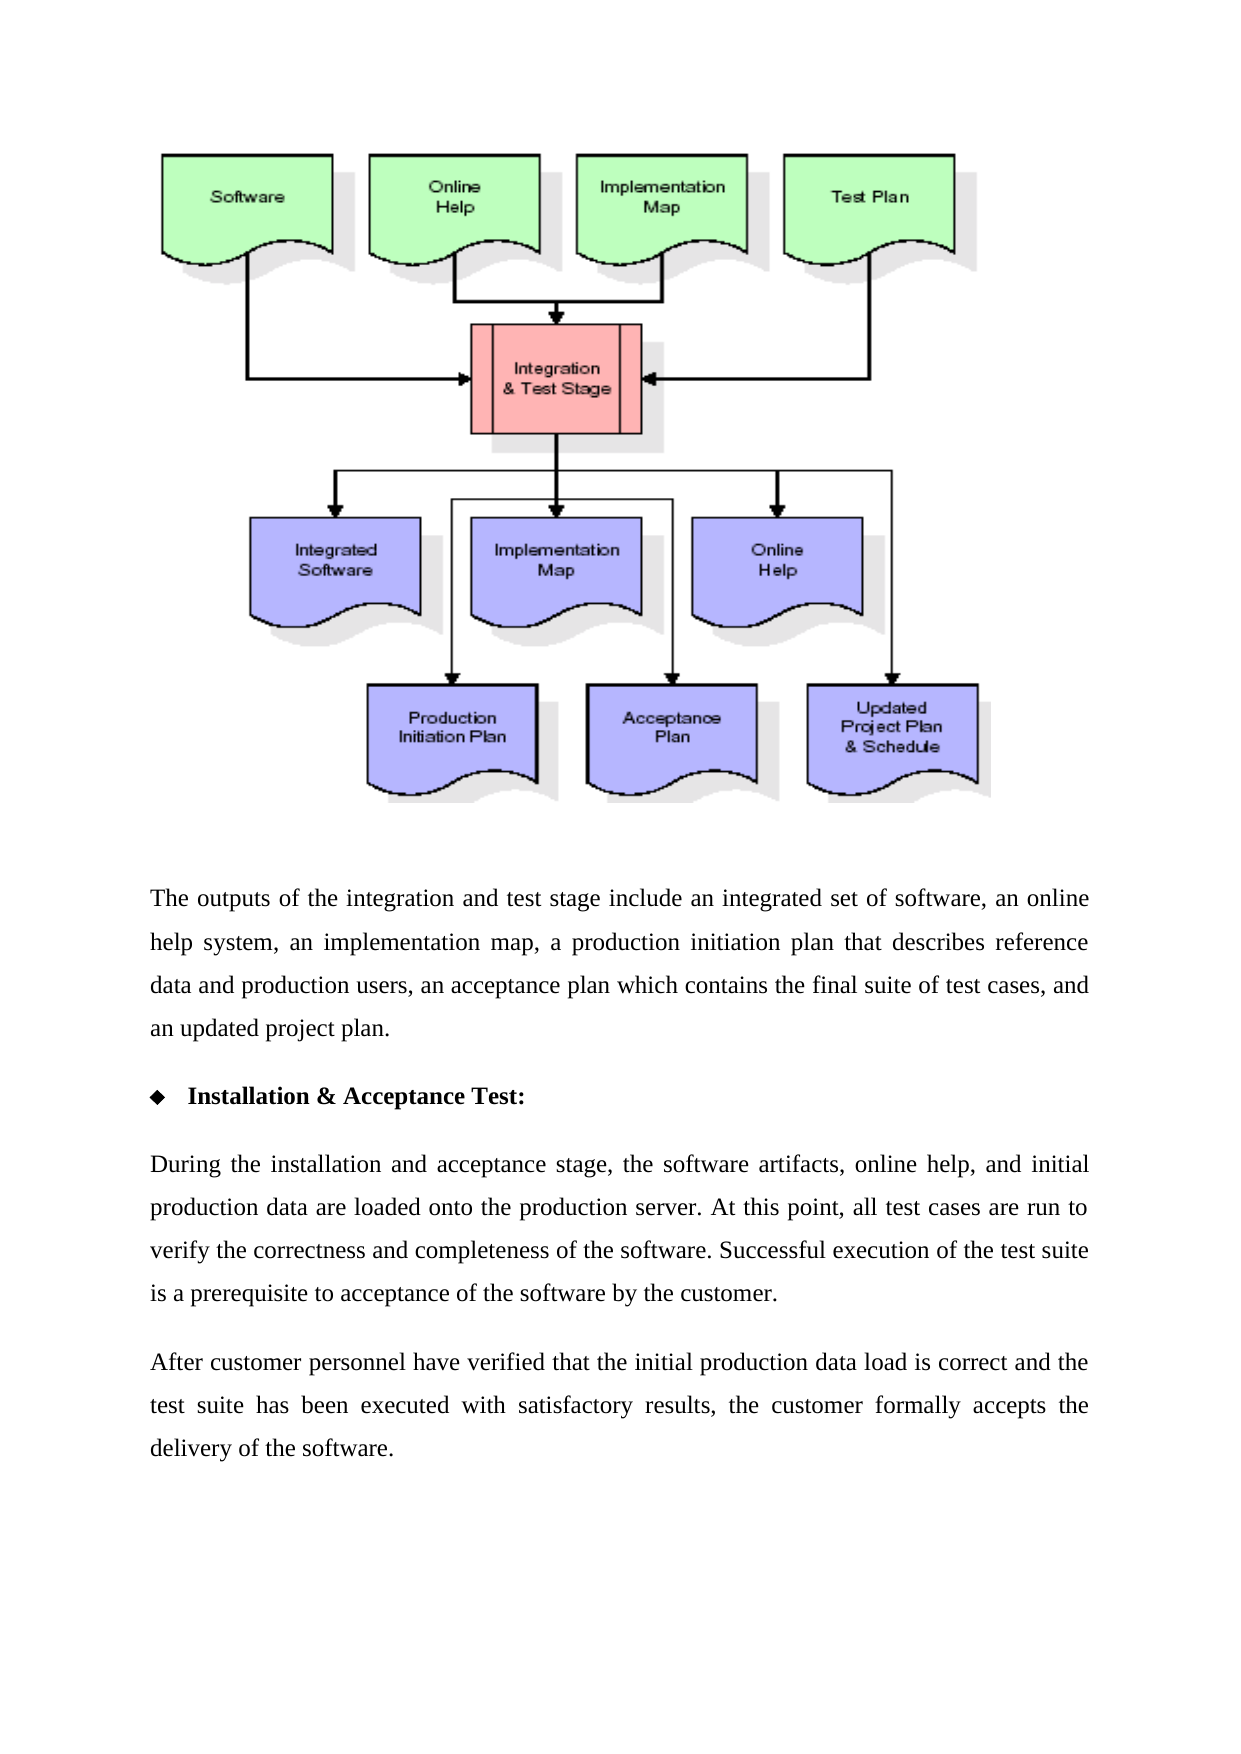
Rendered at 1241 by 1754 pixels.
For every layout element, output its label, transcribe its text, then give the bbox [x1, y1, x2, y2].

text The outputs of the integration and test stage include an integrated set of software, an online help system, an implementation map, a production initiation plan that describes reference data and production users, an acceptance plan which contains the final suite of test cases, and an updated project plan. [150, 883, 1090, 1042]
text During the installation and acceptance stage, the software artifacts, online help, and initial production data are loaded onto the production server. At this point, all test cases are run to verify the correctness and completeness of the software. Successful execution of the test suite is a prerequisite to acceptance of the software by the customer. [150, 1149, 1090, 1307]
text After customer personnel have verified that the initial production data load is correct and the test suite has been executed with satisfactory results, the customer formally accepts the delivery of the software. [150, 1347, 1090, 1462]
picture [155, 150, 991, 803]
list Installation & Acceptance Test: [150, 1081, 1090, 1110]
